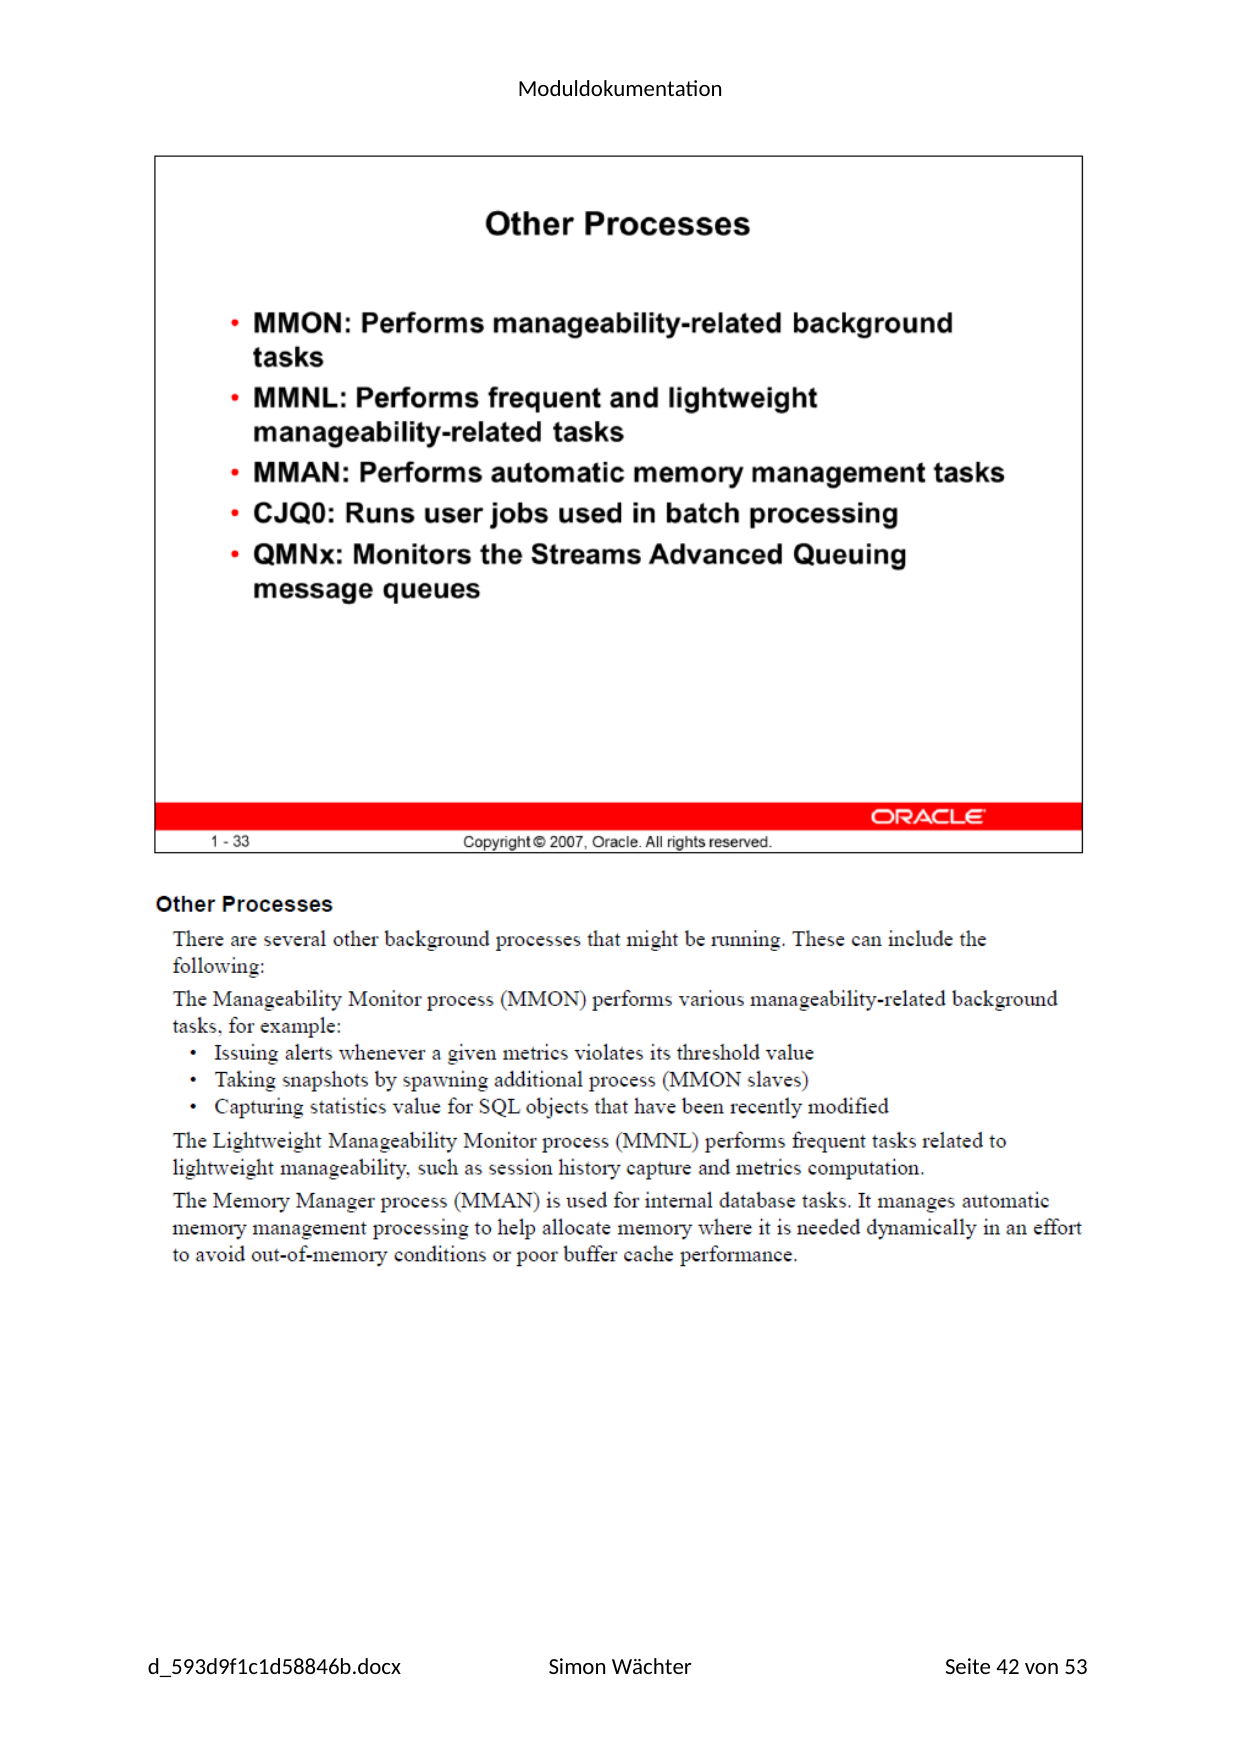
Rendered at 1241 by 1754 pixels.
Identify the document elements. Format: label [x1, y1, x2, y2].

picture [147, 885, 1093, 1281]
picture [147, 147, 1093, 867]
